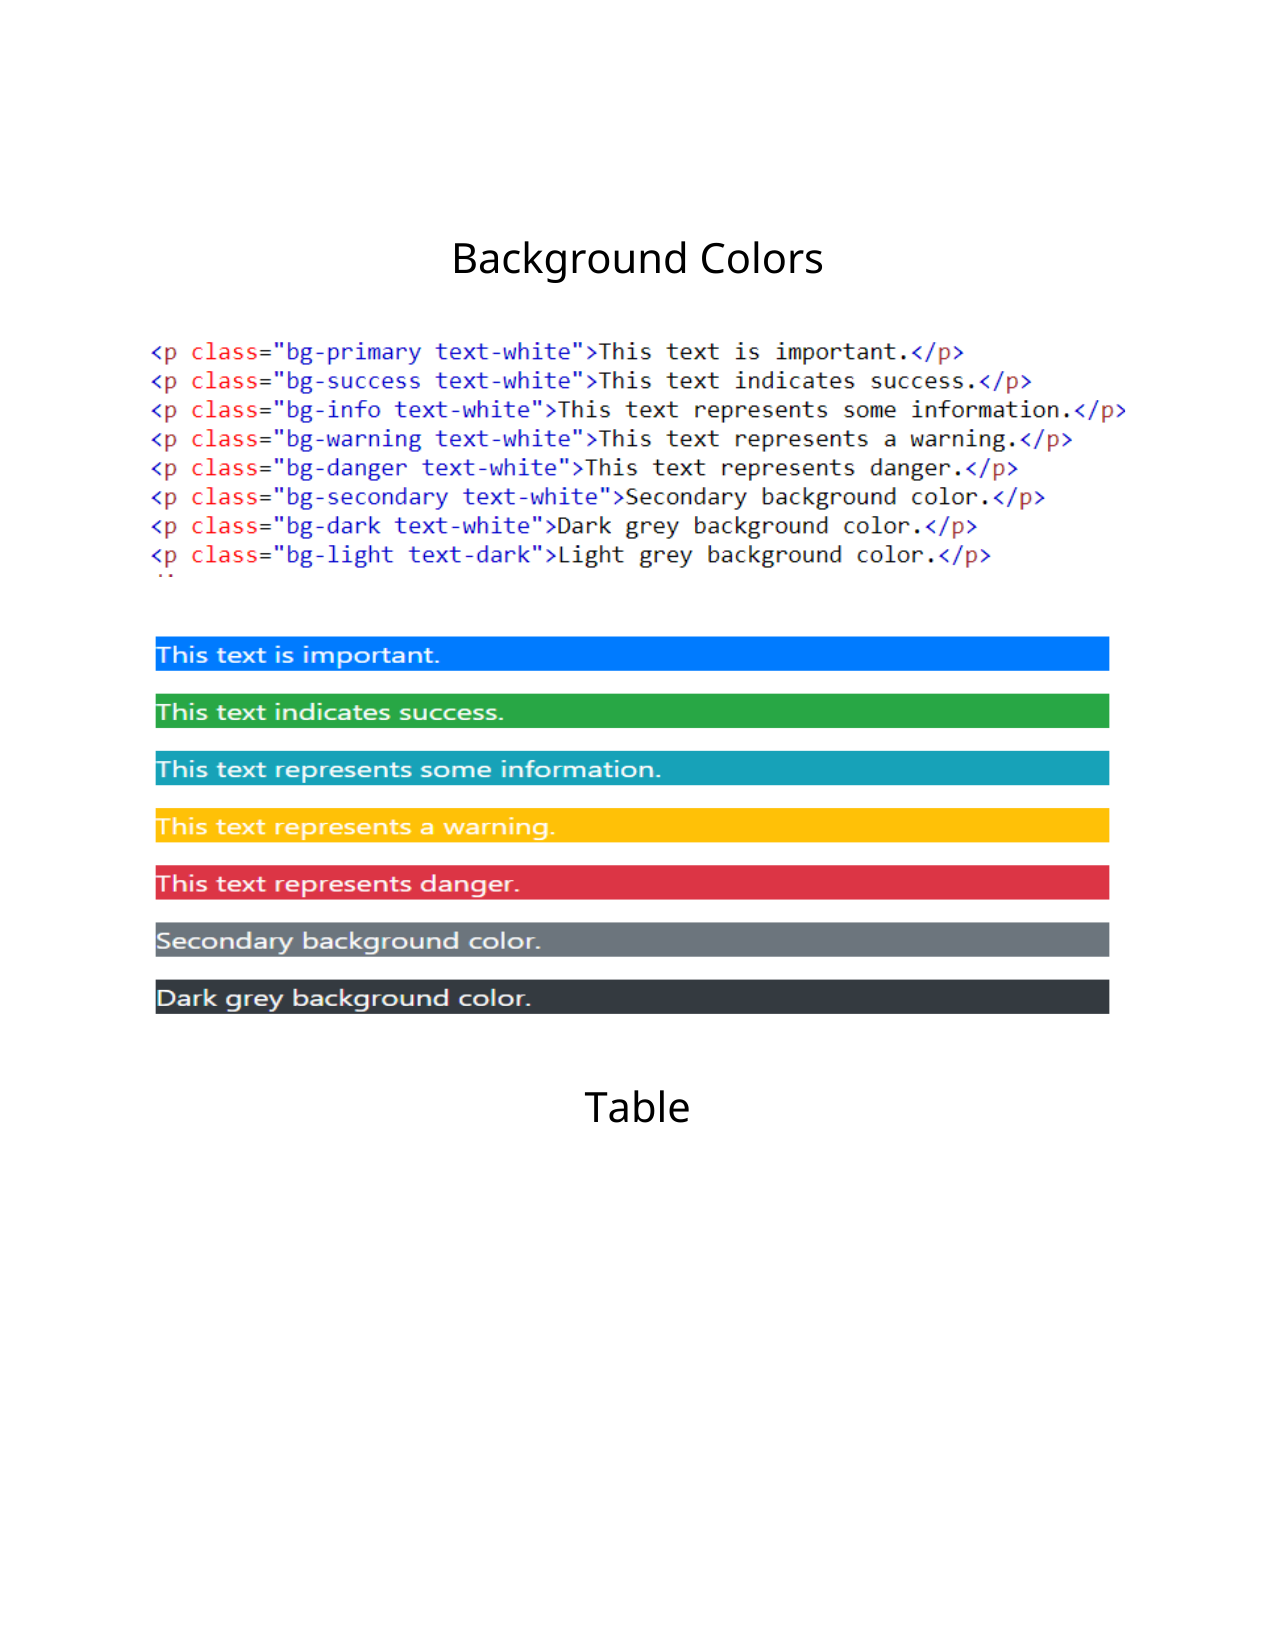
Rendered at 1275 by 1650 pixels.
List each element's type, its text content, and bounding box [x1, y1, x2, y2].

text Background Colors [150, 229, 1125, 286]
subtitle Table [150, 1078, 1125, 1135]
picture [150, 632, 1125, 1022]
picture [150, 341, 1125, 577]
